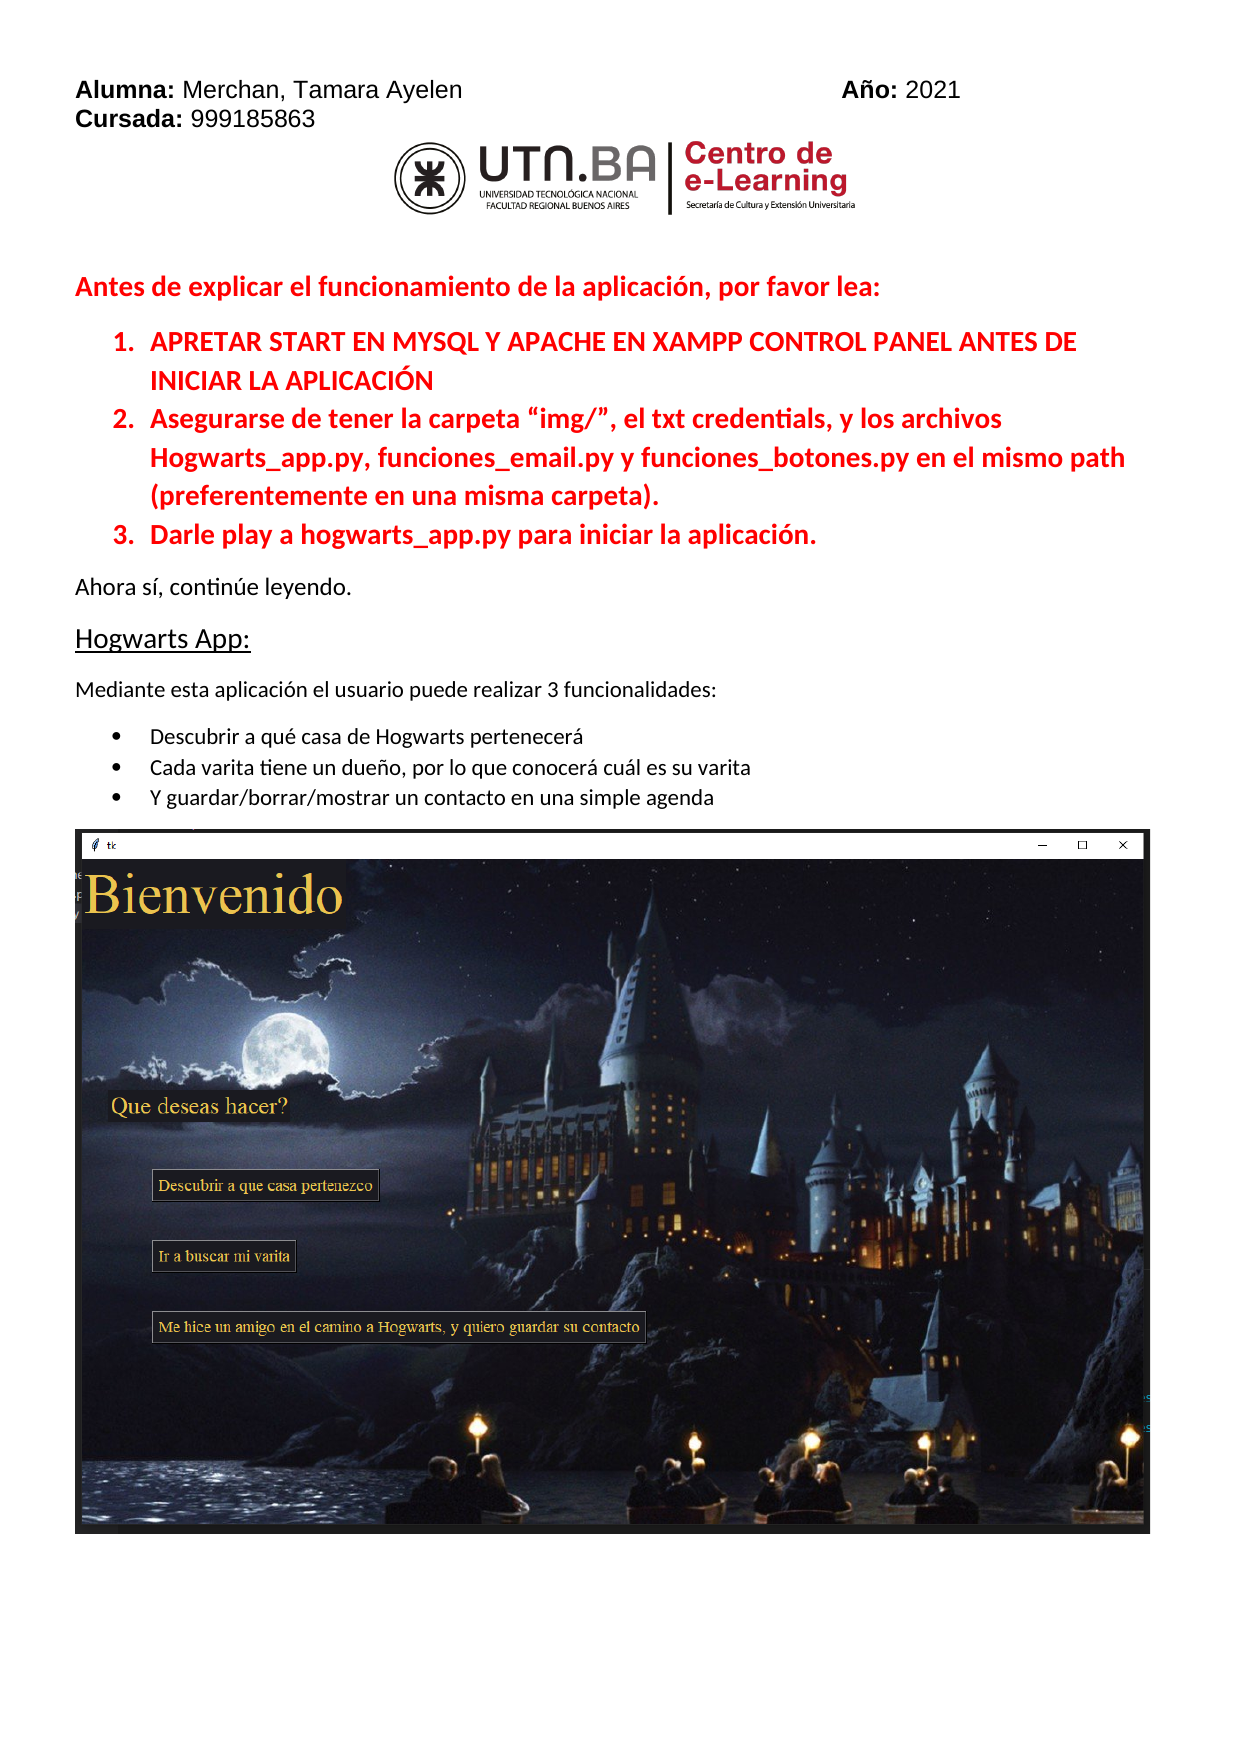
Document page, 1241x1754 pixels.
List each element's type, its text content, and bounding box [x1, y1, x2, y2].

text Hogwarts App: [75, 620, 1165, 656]
text Ahora sí, continúe leyendo. [75, 571, 1165, 601]
picture [75, 829, 1150, 1534]
list Descubrir a qué casa de Hogwarts pertenecerá [112, 722, 1165, 750]
text Mediante esta aplicación el usuario puede realizar 3 funcionalidades: [75, 676, 1165, 703]
text Alumna: Merchan, Tamara Ayelen Año: 2021 [75, 75, 1165, 104]
picture [380, 132, 861, 222]
list Darle play a hogwarts_app.py para iniciar la aplicación. [112, 516, 1165, 551]
list APRETAR START EN MYSQL Y APACHE EN XAMPP CONTROL PANEL ANTES DE INICIAR LA APLICACIÓN [112, 323, 1165, 398]
list Asegurarse de tener la carpeta “img/”, el txt credentials, y los archivos Hogwarts_app.py, funciones_email.py y funciones_botones.py en el mismo path (preferentemente en una misma carpeta). [112, 400, 1165, 513]
list Y guardar/borrar/mostrar un contacto en una simple agenda [112, 783, 1165, 811]
text Cursada: 999185863 [75, 104, 1165, 132]
text Antes de explicar el funcionamiento de la aplicación, por favor lea: [75, 268, 1165, 304]
list Cada varita tiene un dueño, por lo que conocerá cuál es su varita [112, 753, 1165, 781]
